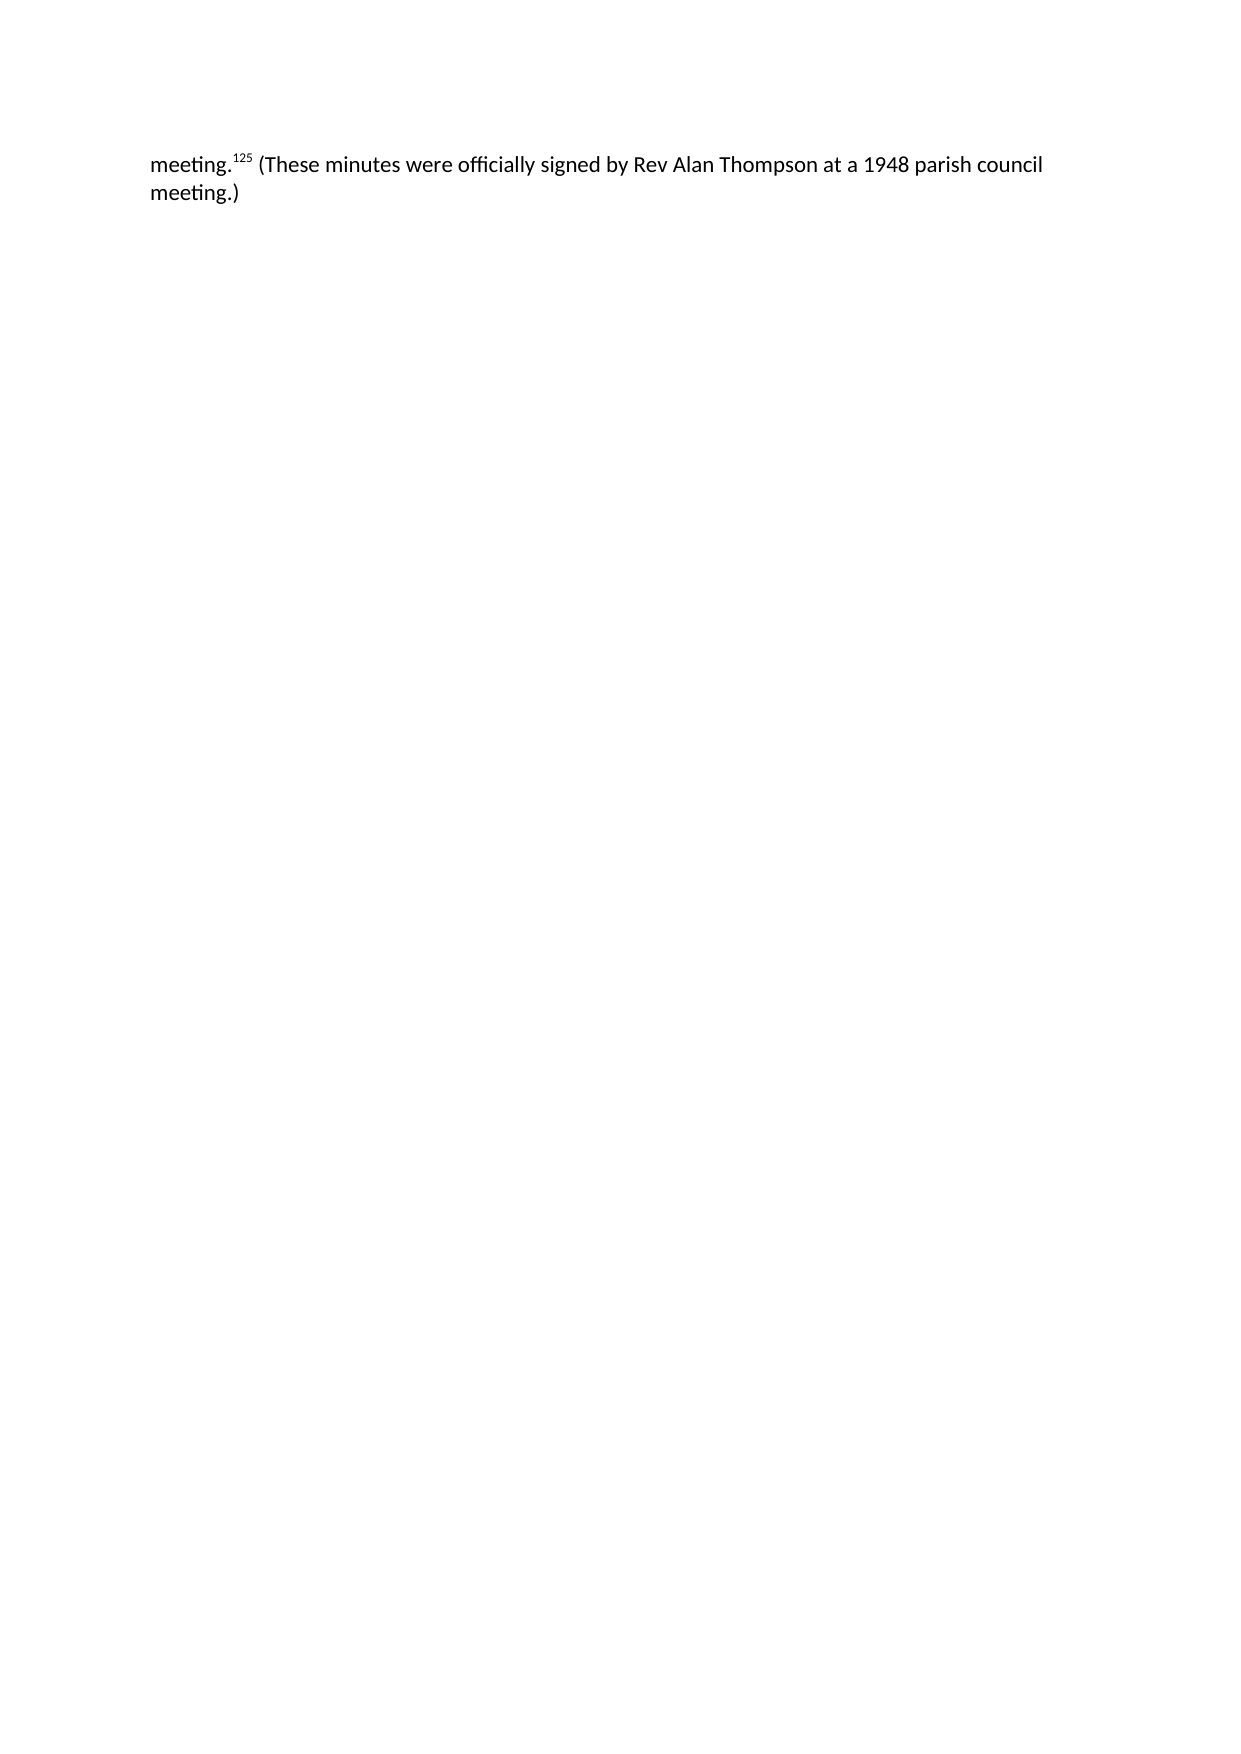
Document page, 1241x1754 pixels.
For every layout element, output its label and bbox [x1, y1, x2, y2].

text [150, 150, 1090, 206]
